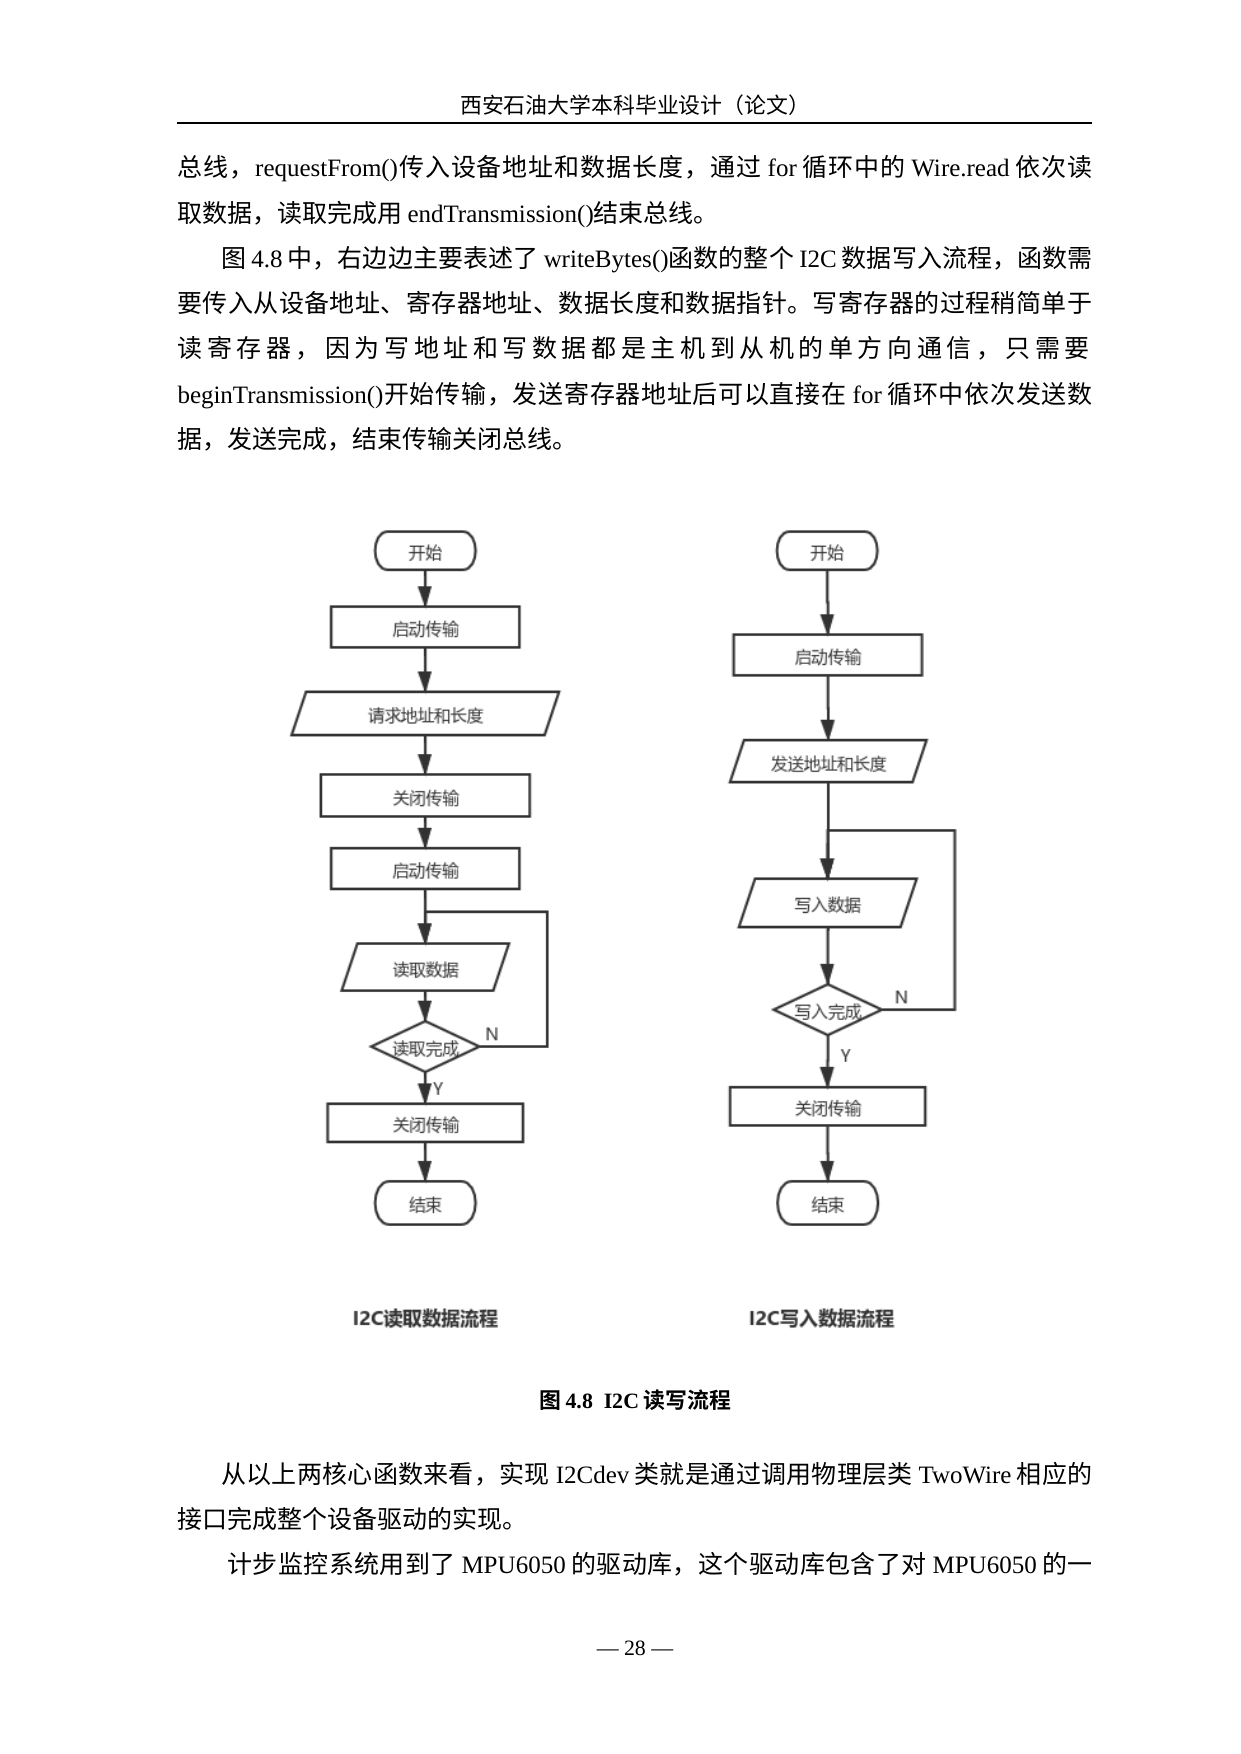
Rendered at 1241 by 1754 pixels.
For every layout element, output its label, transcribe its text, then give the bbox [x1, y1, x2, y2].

text 图4.8中，右边边主要表述了writeBytes()函数的整个I2C数据写入流程，函数需要传入从设备地址、寄存器地址、数据长度和数据指针。写寄存器的过程稍简单于读寄存器，因为写地址和写数据都是主机到从机的单方向通信，只需要beginTransmission()开始传输，发送寄存器地址后可以直接在for循环中依次发送数据，发送完成，结束传输关闭总线。 [177, 238, 1092, 456]
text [177, 148, 1092, 229]
picture [261, 500, 1009, 1376]
text 图4.8 I2C读写流程 [177, 1383, 1092, 1415]
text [177, 1545, 1092, 1581]
text 从以上两核心函数来看，实现I2Cdev类就是通过调用物理层类TwoWire相应的接口完成整个设备驱动的实现。 [177, 1454, 1092, 1536]
